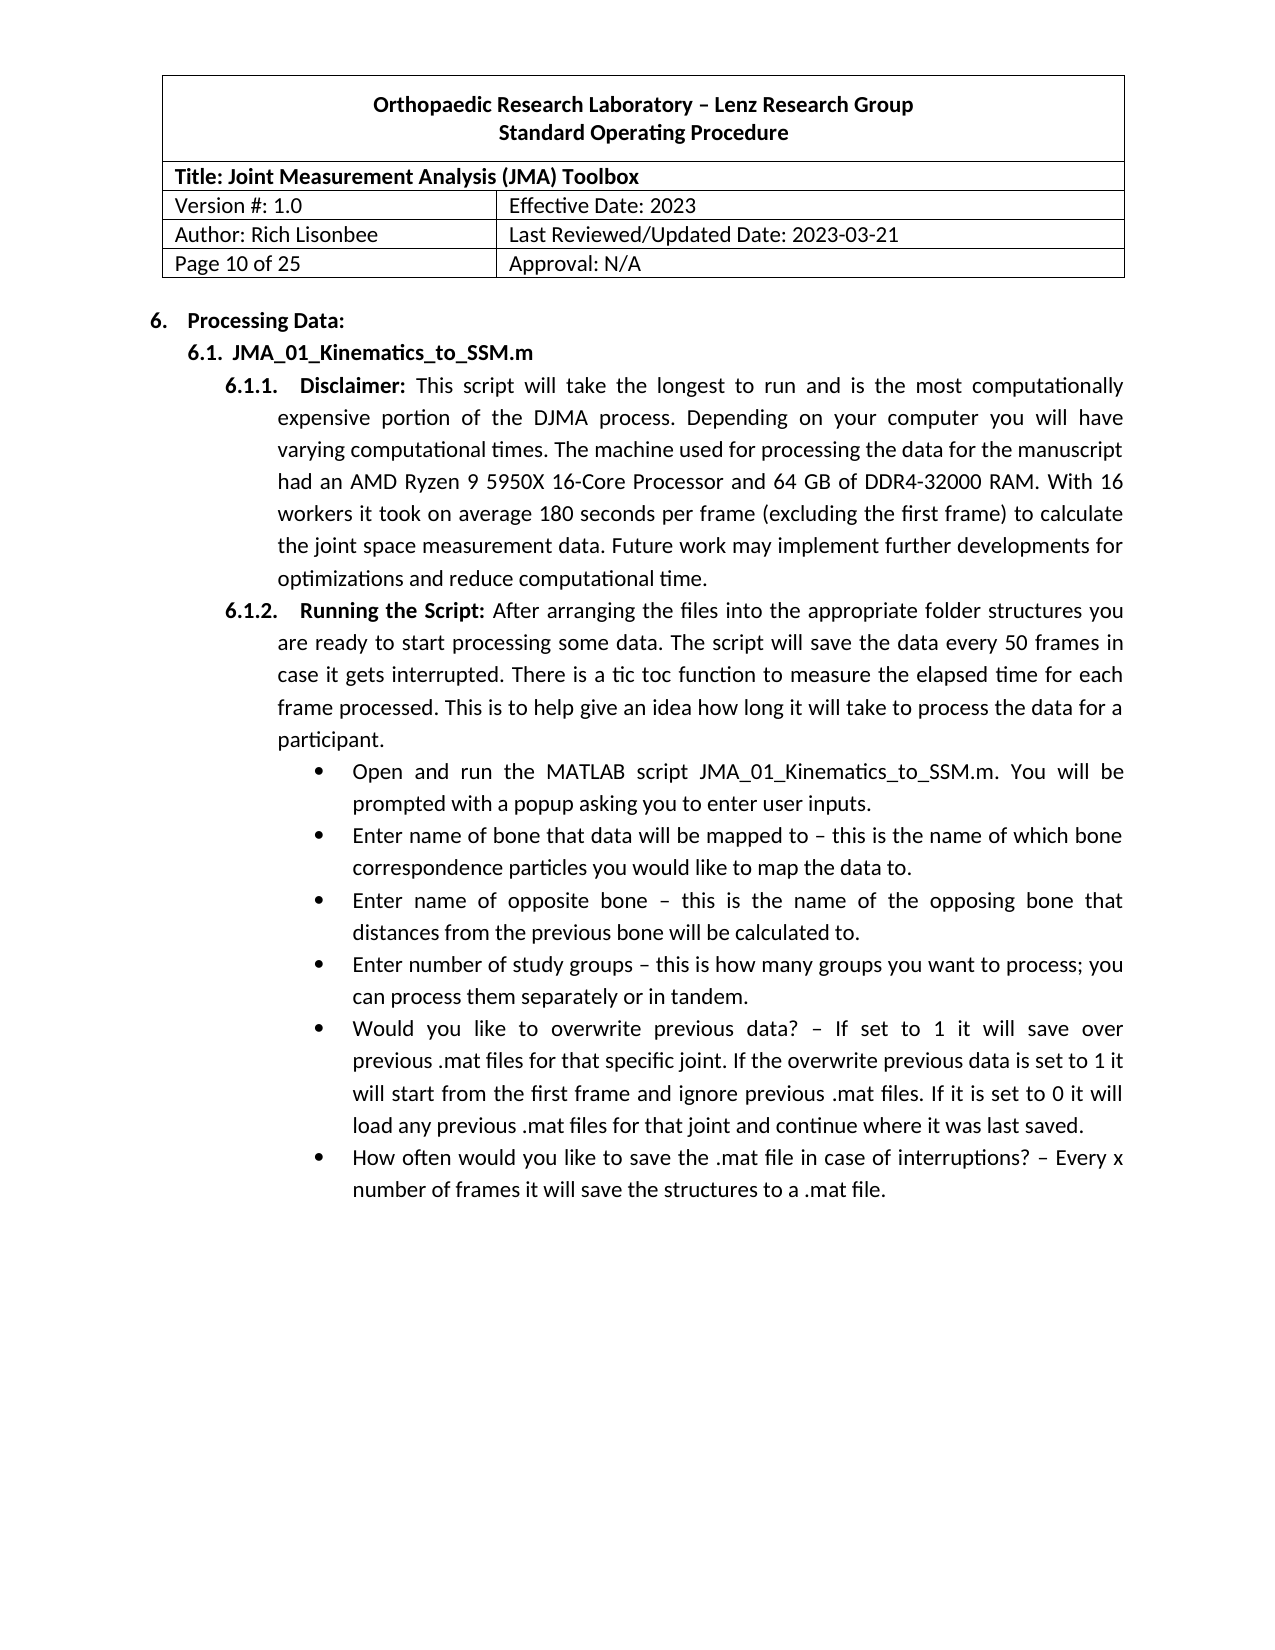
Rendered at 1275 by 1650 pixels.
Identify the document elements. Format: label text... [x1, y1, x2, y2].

list How often would you like to save the .mat file in case of interruptions? – Every x number of frames it will save the structures to a .mat file. [315, 1143, 1125, 1203]
list JMA_01_Kinematics_to_SSM.m [187, 338, 1125, 367]
list Disclaimer: This script will take the longest to run and is the most computationally expensive portion of the DJMA process. Depending on your computer you will have varying computational times. The machine used for processing the data for the manuscript had an AMD Ryzen 9 5950X 16-Core Processor and 64 GB of DDR4-32000 RAM. With 16 workers it took on average 180 seconds per frame (excluding the first frame) to calculate the joint space measurement data. Future work may implement further developments for optimizations and reduce computational time. [225, 371, 1125, 592]
list Processing Data: [150, 306, 1125, 334]
list Enter number of study groups – this is how many groups you want to process; you can process them separately or in tandem. [315, 950, 1125, 1010]
list Enter name of opposite bone – this is the name of the opposing bone that distances from the previous bone will be calculated to. [315, 886, 1125, 946]
list Open and run the MATLAB script JMA_01_Kinematics_to_SSM.m. You will be prompted with a popup asking you to enter user inputs. [315, 757, 1125, 817]
list Enter name of bone that data will be mapped to – this is the name of which bone correspondence particles you would like to map the data to. [315, 821, 1125, 882]
list Would you like to overwrite previous data? – If set to 1 it will save over previous .mat files for that specific joint. If the overwrite previous data is set to 1 it will start from the first frame and ignore previous .mat files. If it is set to 0 it will load any previous .mat files for that joint and continue where it was last saved. [315, 1014, 1125, 1139]
list Running the Script: After arranging the files into the appropriate folder structures you are ready to start processing some data. The script will save the data every 50 frames in case it gets interrupted. There is a tic toc function to measure the elapsed time for each frame processed. This is to help give an idea how long it will take to process the data for a participant. [225, 596, 1125, 753]
